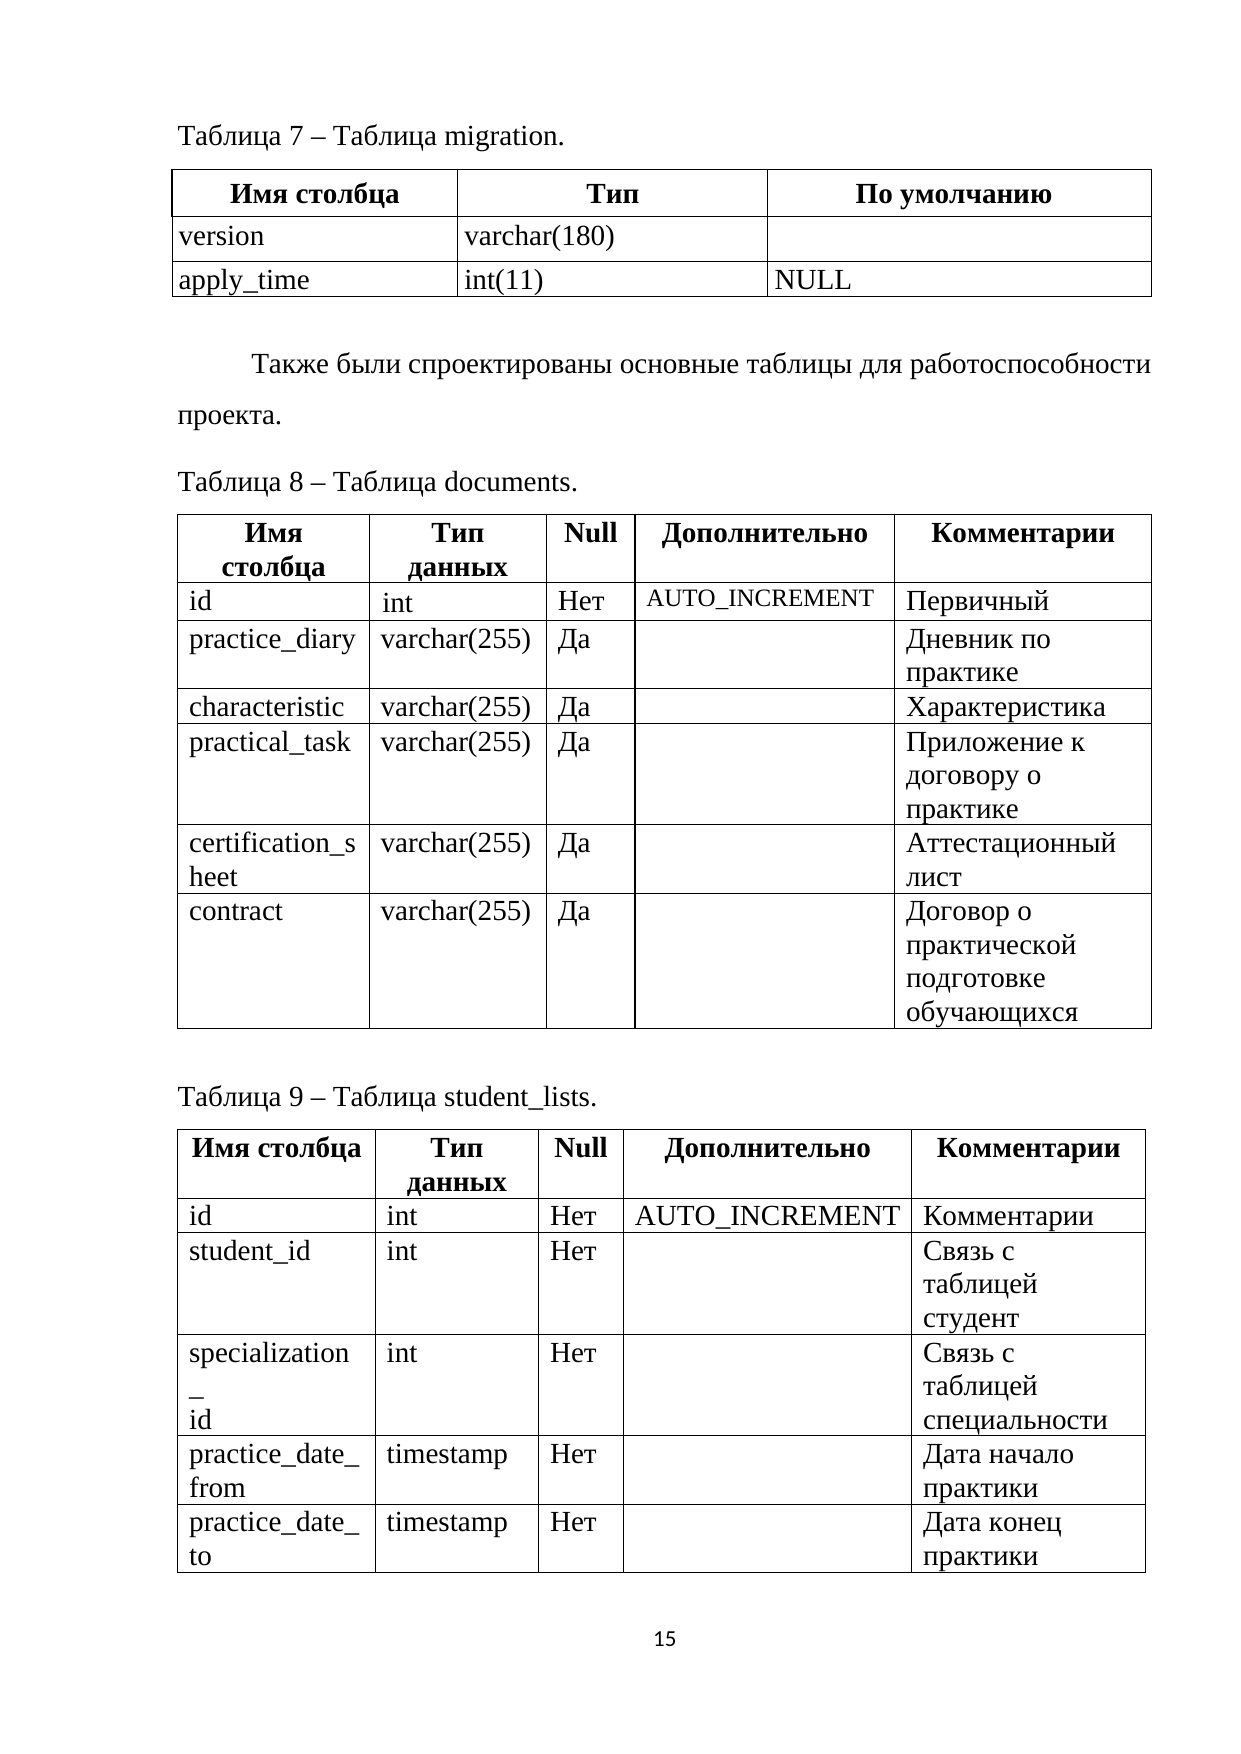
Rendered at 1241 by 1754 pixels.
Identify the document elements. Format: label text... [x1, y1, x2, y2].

table_cell Да [547, 825, 634, 892]
table_cell int [376, 1233, 538, 1334]
table_cell student_id [178, 1233, 375, 1334]
table_cell varchar(255) [370, 825, 546, 892]
table_cell Нет [539, 1199, 623, 1232]
table_header Null [547, 515, 634, 582]
table_cell NULL [768, 262, 1151, 296]
table_header Тип [458, 170, 767, 216]
table_cell [636, 724, 894, 824]
table_cell Нет [539, 1233, 623, 1334]
table_cell Нет [539, 1335, 623, 1435]
table_cell practice_date_ to [178, 1505, 375, 1572]
table_cell Дата конец практики [912, 1505, 1145, 1572]
table_cell [624, 1335, 911, 1435]
table_cell practice_diary [178, 621, 369, 688]
table_header Дополнительно [636, 515, 894, 582]
table_cell Первичный [895, 583, 1151, 620]
table_cell Аттестационный лист [895, 825, 1151, 892]
text Таблица 9 – Таблица student_lists. [177, 1079, 1152, 1113]
table_cell [624, 1233, 911, 1334]
table_cell Дата начало практики [912, 1436, 1145, 1503]
text Таблица 7 – Таблица migration. [177, 118, 1152, 152]
table_cell contract [178, 894, 369, 1028]
table_cell [768, 217, 1151, 261]
table_cell Да [547, 894, 634, 1028]
table_cell timestamp [376, 1505, 538, 1572]
table_cell Да [547, 724, 634, 824]
table_cell [636, 689, 894, 723]
table_cell Договор о практической подготовке обучающихся [895, 894, 1151, 1028]
table_cell practice_date_ from [178, 1436, 375, 1503]
table_cell Дневник по практике [895, 621, 1151, 688]
table_cell [370, 583, 546, 620]
table_header Дополнительно [624, 1130, 911, 1197]
table_header Имя столбца [178, 515, 369, 582]
table_cell id [178, 583, 369, 620]
table_cell apply_time [173, 262, 457, 296]
table_cell Да [547, 689, 634, 723]
table_cell Связь с таблицей студент [912, 1233, 1145, 1334]
table_cell version [173, 217, 457, 261]
table_header Имя столбца [173, 170, 457, 216]
table_header Тип данных [370, 515, 546, 582]
table_cell int [376, 1335, 538, 1435]
table_header Тип данных [376, 1130, 538, 1197]
table_cell Приложение к договору о практике [895, 724, 1151, 824]
table_cell varchar(255) [370, 894, 546, 1028]
table_cell timestamp [376, 1436, 538, 1503]
table_cell Нет [547, 583, 634, 620]
table_cell Нет [539, 1436, 623, 1503]
table_cell varchar(255) [370, 621, 546, 688]
table_cell varchar(255) [370, 689, 546, 723]
table_cell Комментарии [912, 1199, 1145, 1232]
table_cell [624, 1505, 911, 1572]
table_header Комментарии [895, 515, 1151, 582]
table_cell id [178, 1199, 375, 1232]
table_cell varchar(255) [370, 724, 546, 824]
table_cell Нет [539, 1505, 623, 1572]
table_cell certification_sheet [178, 825, 369, 892]
table_cell Связь с таблицей специальности [912, 1335, 1145, 1435]
table_cell practical_task [178, 724, 369, 824]
table_cell [636, 621, 894, 688]
table_cell [636, 825, 894, 892]
text Также были спроектированы основные таблицы для работоспособности проекта. [177, 346, 1152, 430]
table_cell specialization_ id [178, 1335, 375, 1435]
table_cell characteristic [178, 689, 369, 723]
table_cell int [376, 1199, 538, 1232]
table_cell Характеристика [895, 689, 1151, 723]
table_cell Да [547, 621, 634, 688]
text Таблица 8 – Таблица documents. [177, 464, 1152, 497]
table_header Комментарии [912, 1130, 1145, 1197]
table_cell AUTO_INCREMENT [624, 1199, 911, 1232]
table_cell varchar(180) [458, 217, 767, 261]
table_cell [624, 1436, 911, 1503]
table_header По умолчанию [768, 170, 1151, 216]
table_header Null [539, 1130, 623, 1197]
table_header Имя столбца [178, 1130, 375, 1197]
table_cell int(11) [458, 262, 767, 296]
table_cell [636, 894, 894, 1028]
table_cell AUTO_INCREMENT [636, 583, 894, 620]
